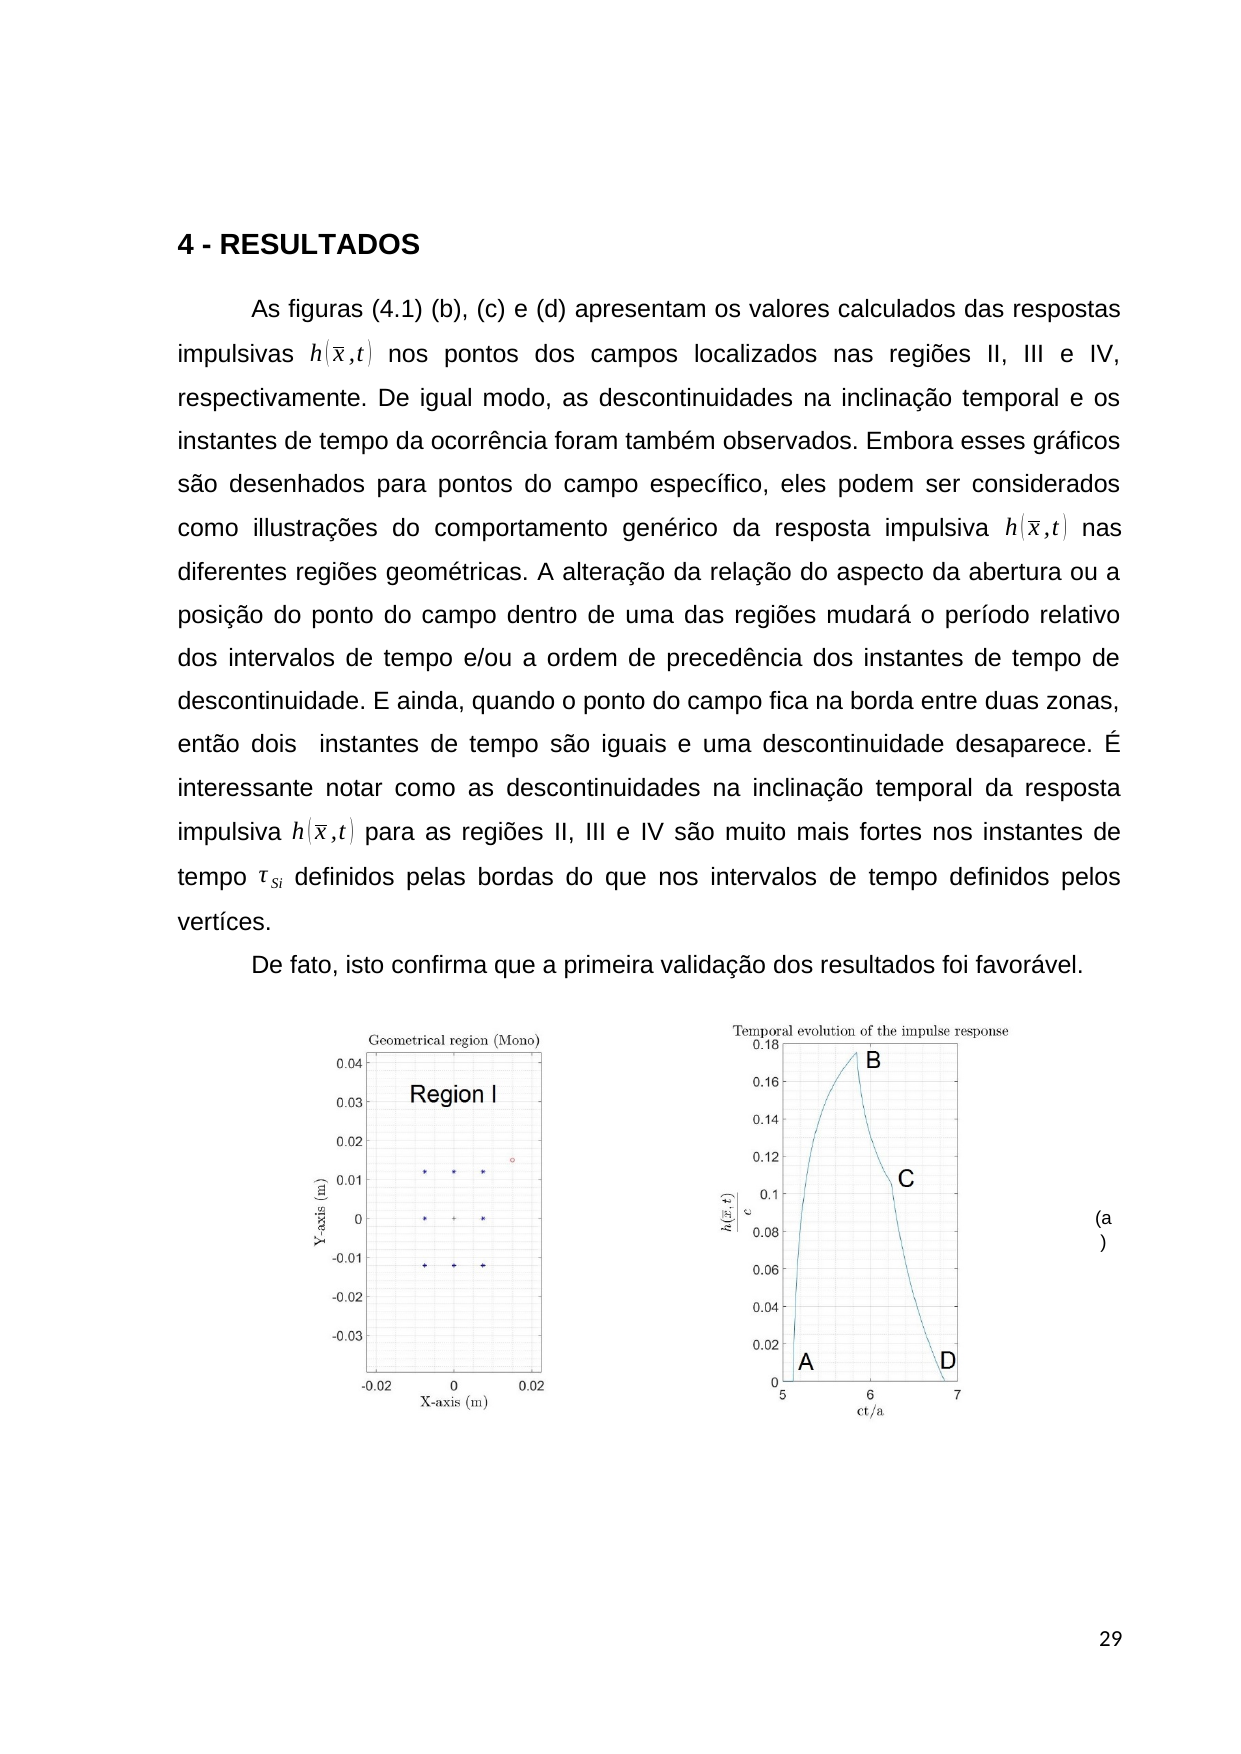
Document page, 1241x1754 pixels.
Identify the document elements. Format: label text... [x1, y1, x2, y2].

table_header (a) [1081, 993, 1125, 1491]
text As figuras (4.1) (b), (c) e (d) apresentam os valores calculados das respostas impulsivas nos pontos dos campos localizados nas regiões II, III e IV, respectivamente. De igual modo, as descontinuidades na inclinação temporal e os instantes de tempo da ocorrência foram também observados. Embora esses gráficos são desenhados para pontos do campo específico, eles podem ser considerados como illustrações do comportamento genérico da resposta impulsiva nas diferentes regiões geométricas. A alteração da relação do aspecto da abertura ou a posição do ponto do campo dentro de uma das regiões mudará o período relativo dos intervalos de tempo e/ou a ordem de precedência dos instantes de tempo de descontinuidade. E ainda, quando o ponto do campo fica na borda entre duas zonas, então dois instantes de tempo são iguais e uma descontinuidade desaparece. É interessante notar como as descontinuidades na inclinação temporal da resposta impulsiva para as regiões II, III e IV são muito mais fortes nos instantes de tempo definidos pelas bordas do que nos intervalos de tempo definidos pelos vertíces. [177, 294, 1122, 935]
subtitle 4 - RESULTADOS [177, 227, 1122, 261]
picture [177, 992, 1082, 1467]
text De fato, isto confirma que a primeira validação dos resultados foi favorável. [177, 949, 1122, 978]
table_header [166, 993, 1081, 1491]
